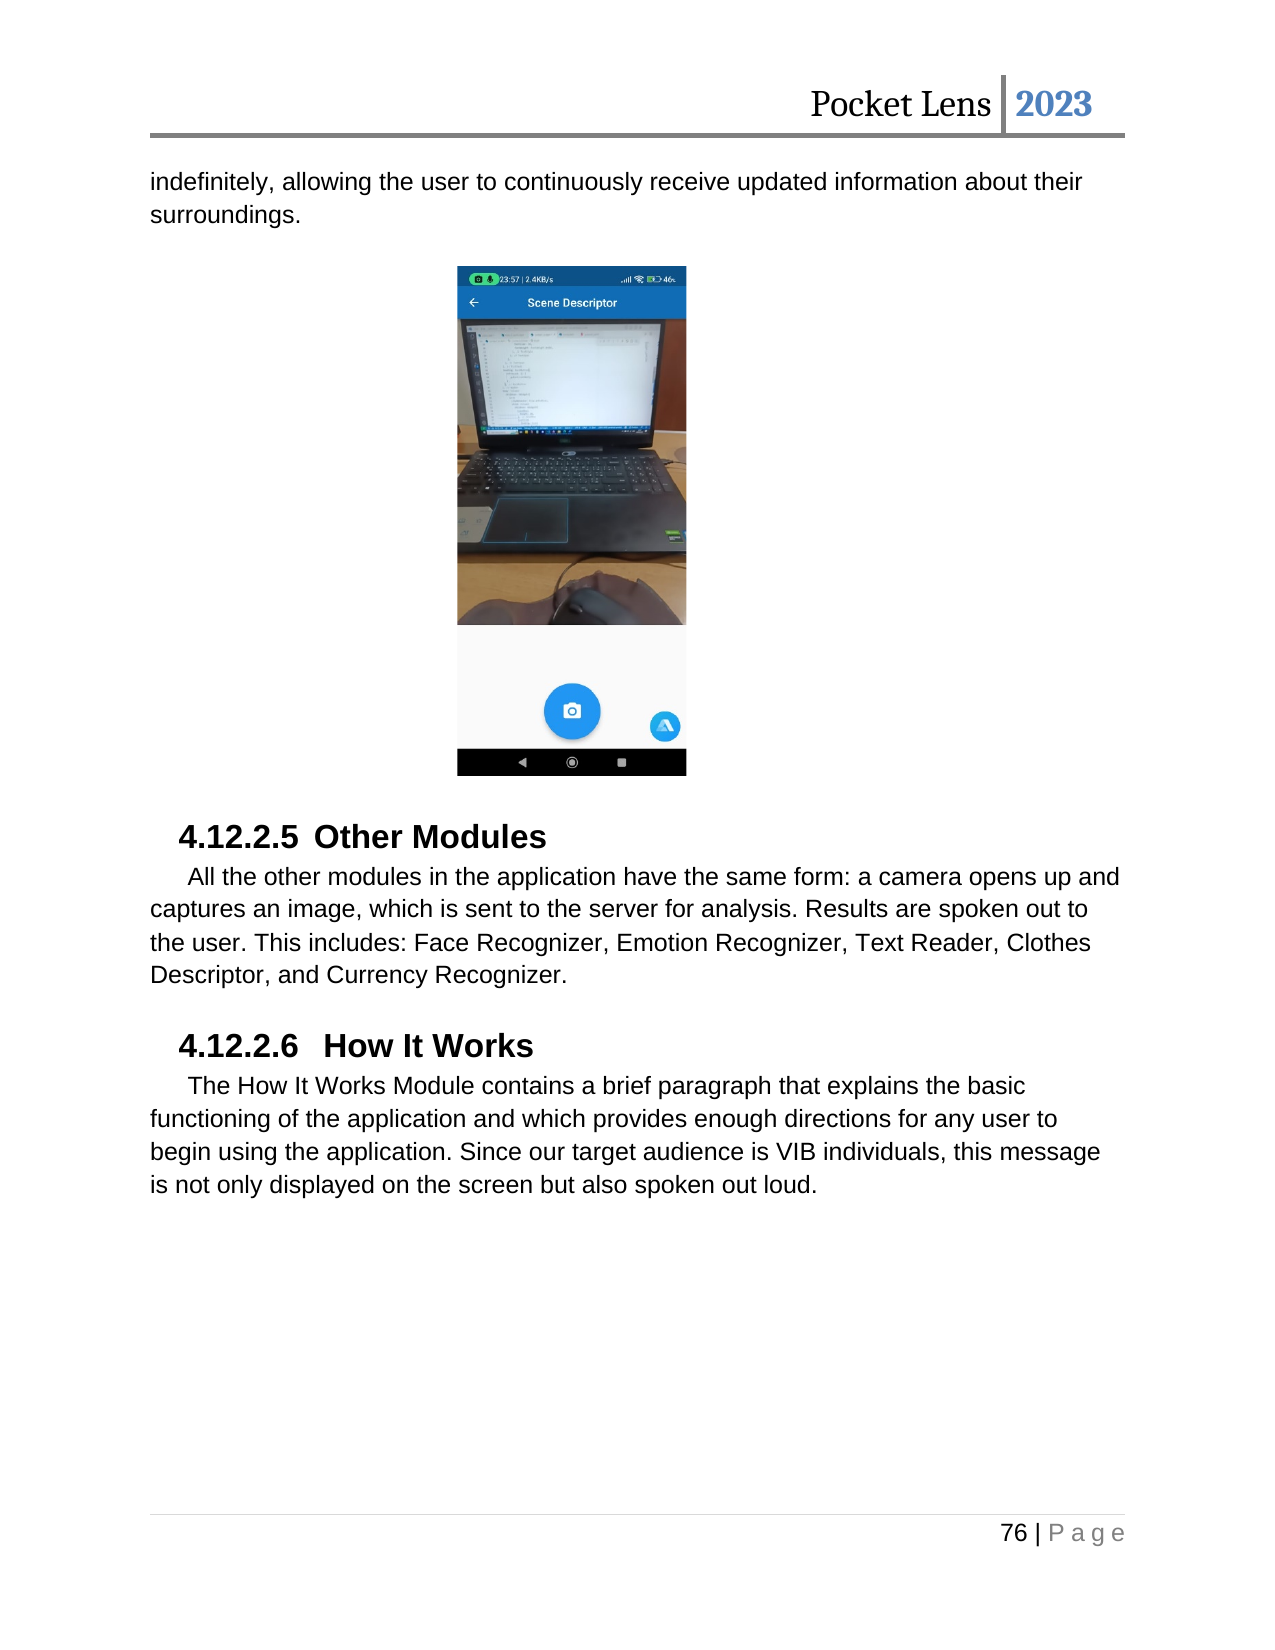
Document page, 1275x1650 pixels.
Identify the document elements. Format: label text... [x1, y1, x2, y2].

text The How It Works Module contains a brief paragraph that explains the basic functioning of the application and which provides enough directions for any user to begin using the application. Since our target audience is VIB individuals, this message is not only displayed on the screen but also spoken out loud. [150, 1071, 1125, 1198]
subtitle Other Modules [299, 817, 1125, 856]
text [150, 167, 1125, 228]
subtitle How It Works [299, 1027, 1125, 1065]
text All the other modules in the application have the same form: a camera opens up and captures an image, which is sent to the server for analysis. Results are spoken out to the user. This includes: Face Recognizer, Emotion Recognizer, Text Reader, Clothes Descriptor, and Currency Recognizer. [150, 861, 1125, 989]
picture [457, 266, 687, 776]
